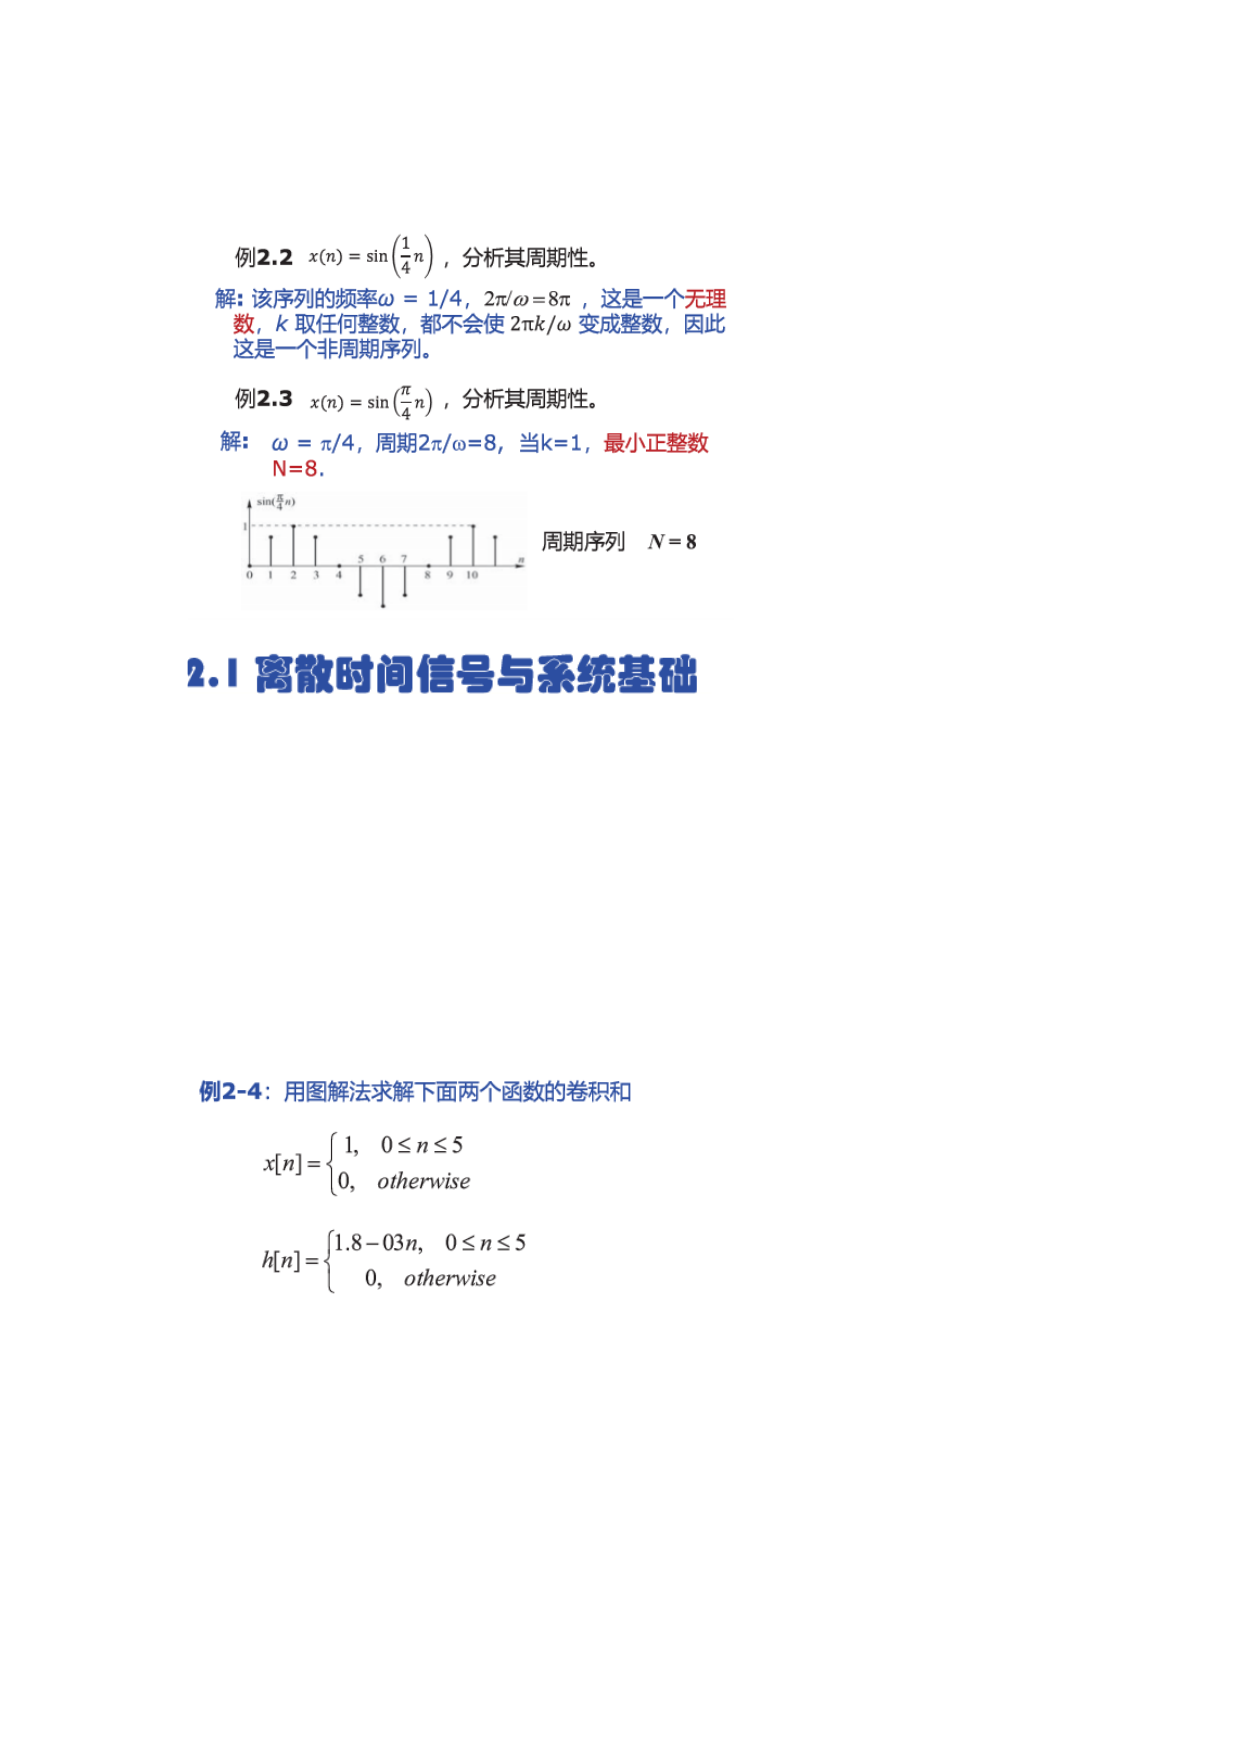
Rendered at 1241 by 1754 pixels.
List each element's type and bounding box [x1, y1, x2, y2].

picture [187, 226, 735, 620]
picture [187, 649, 712, 699]
picture [187, 1072, 645, 1308]
